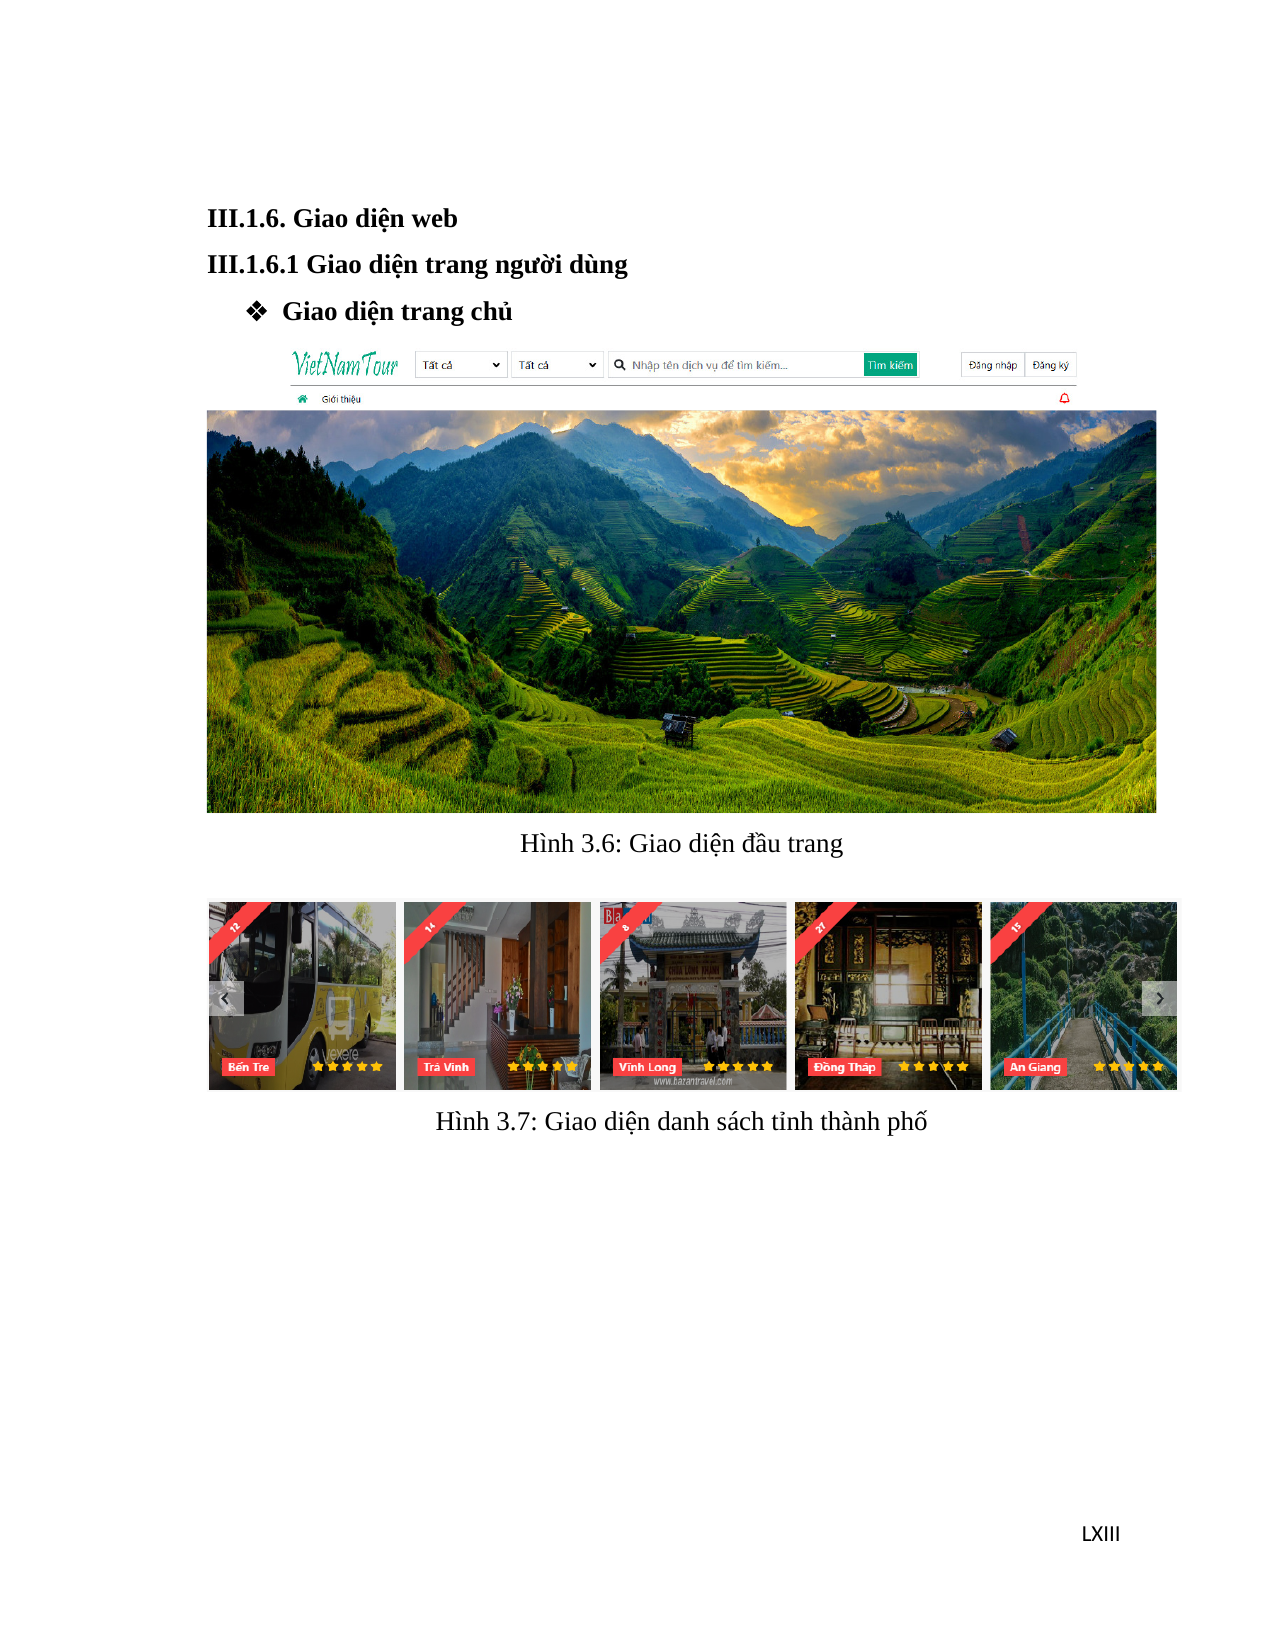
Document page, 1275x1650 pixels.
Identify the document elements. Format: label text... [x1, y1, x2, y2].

picture [206, 342, 1157, 814]
picture [206, 898, 1182, 1092]
subtitle Hình 3.6: Giao diện đầu trang [207, 827, 1156, 858]
subtitle III.1.6.1 Giao diện trang người dùng [207, 249, 1156, 280]
list Giao diện trang chủ [244, 295, 1156, 327]
subtitle Hình 3.7: Giao diện danh sách tỉnh thành phố [207, 1105, 1156, 1136]
subtitle III.1.6. Giao diện web [207, 202, 1156, 233]
